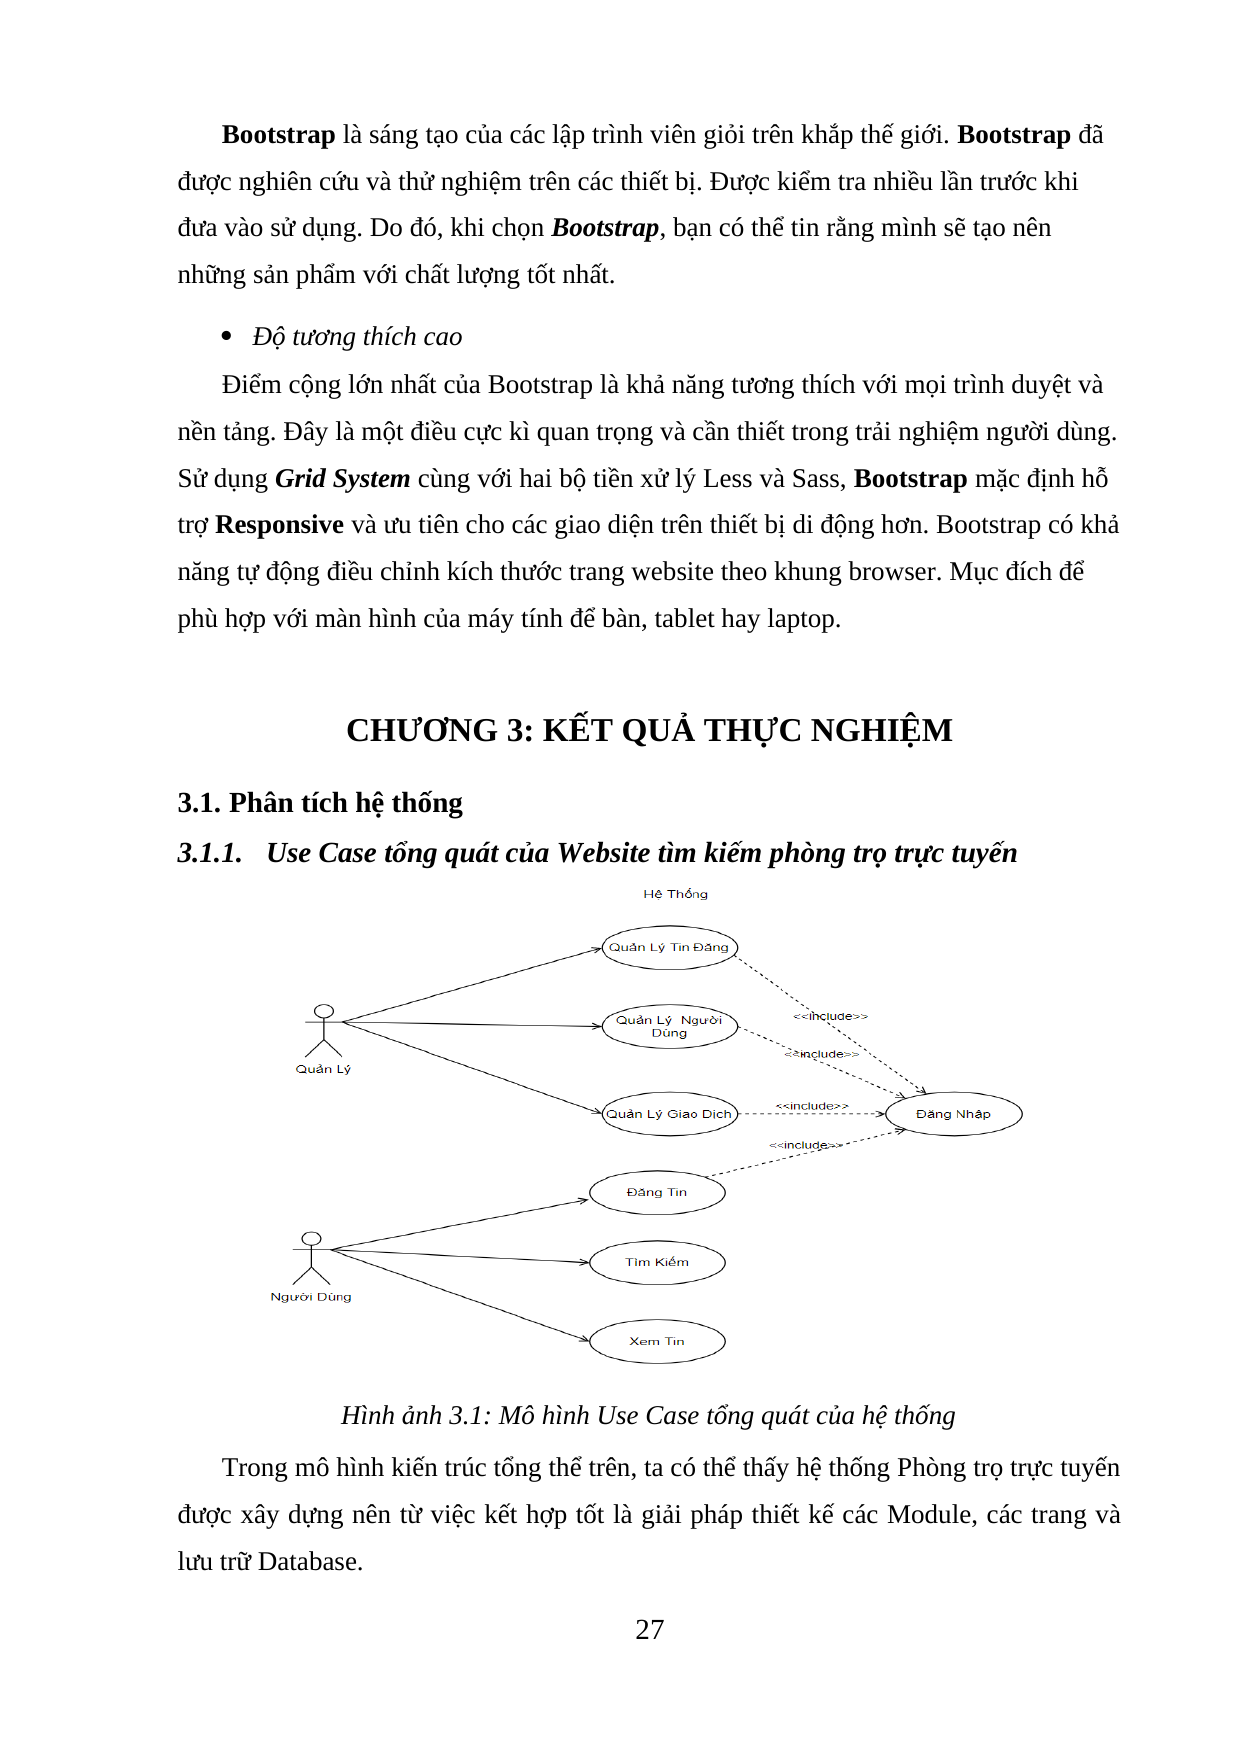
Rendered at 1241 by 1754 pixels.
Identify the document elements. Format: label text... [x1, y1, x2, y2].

list Độ tương thích cao [222, 320, 1122, 352]
list Use Case tổng quát của Website tìm kiếm phòng trọ trực tuyến [177, 835, 1122, 869]
picture [254, 885, 1046, 1366]
text Hình ảnh 3.1: Mô hình Use Case tổng quát của hệ thống [177, 1399, 1122, 1431]
text Điểm cộng lớn nhất của Bootstrap là khả năng tương thích với mọi trình duyệt và nền tảng. Đây là một điều cực kì quan trọng và cần thiết trong trải nghiệm người dùng. Sử dụng Grid System cùng với hai bộ tiền xử lý Less và Sass, Bootstrap mặc định hỗ trợ Responsive và ưu tiên cho các giao diện trên thiết bị di động hơn. Bootstrap có khả năng tự động điều chỉnh kích thước trang website theo khung browser. Mục đích để phù hợp với màn hình của máy tính để bàn, tablet hay laptop. [177, 368, 1122, 633]
text Bootstrap là sáng tạo của các lập trình viên giỏi trên khắp thế giới. Bootstrap đã được nghiên cứu và thử nghiệm trên các thiết bị. Được kiểm tra nhiều lần trước khi đưa vào sử dụng. Do đó, khi chọn Bootstrap, bạn có thể tin rằng mình sẽ tạo nên những sản phẩm với chất lượng tốt nhất. [177, 118, 1122, 289]
list Phân tích hệ thống [177, 785, 1122, 818]
text CHƯƠNG 3: KẾT QUẢ THỰC NGHIỆM [177, 711, 1122, 749]
list Trong mô hình kiến trúc tổng thể trên, ta có thể thấy hệ thống Phòng trọ trực tuyến được xây dựng nên từ việc kết hợp tốt là giải pháp thiết kế các Module, các trang và lưu trữ Database. [177, 1451, 1122, 1576]
